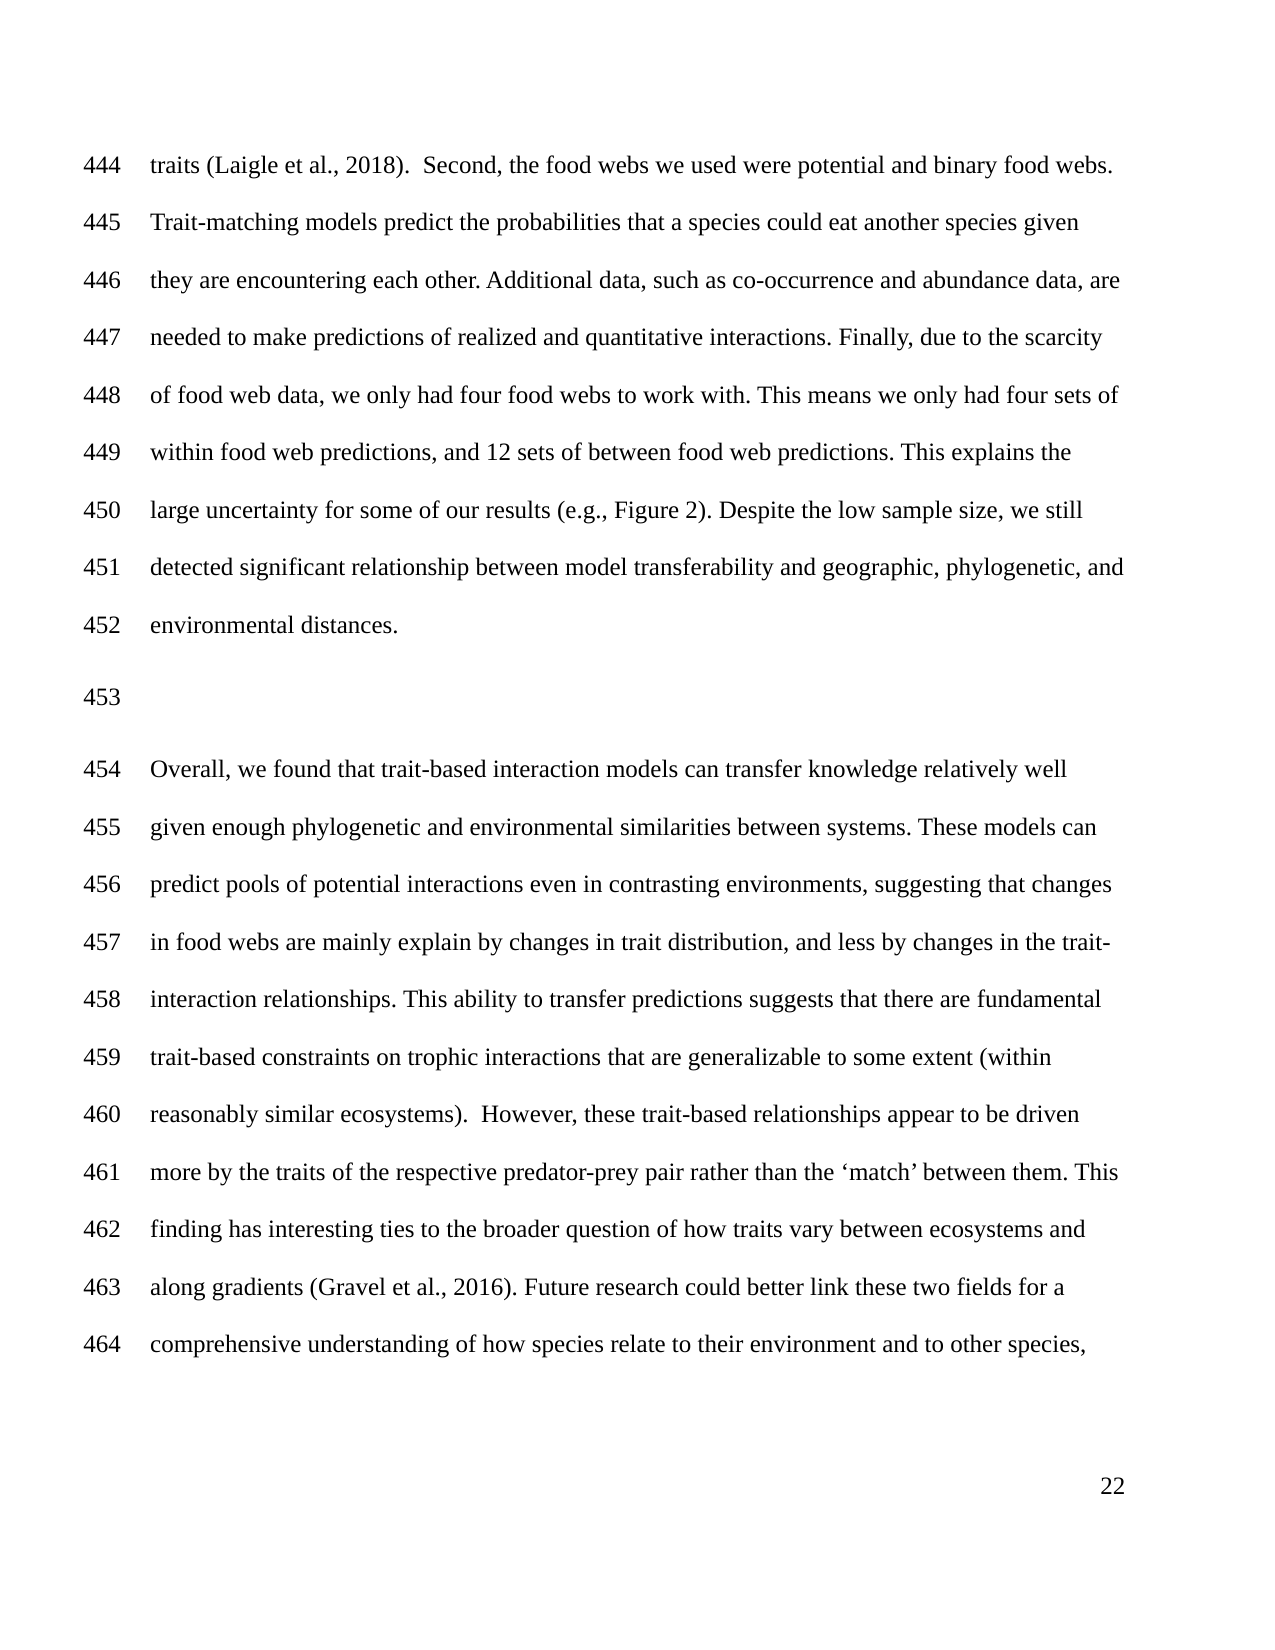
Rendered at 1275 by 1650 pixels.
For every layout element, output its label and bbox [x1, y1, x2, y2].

text [150, 150, 1125, 639]
text [150, 754, 1125, 1358]
